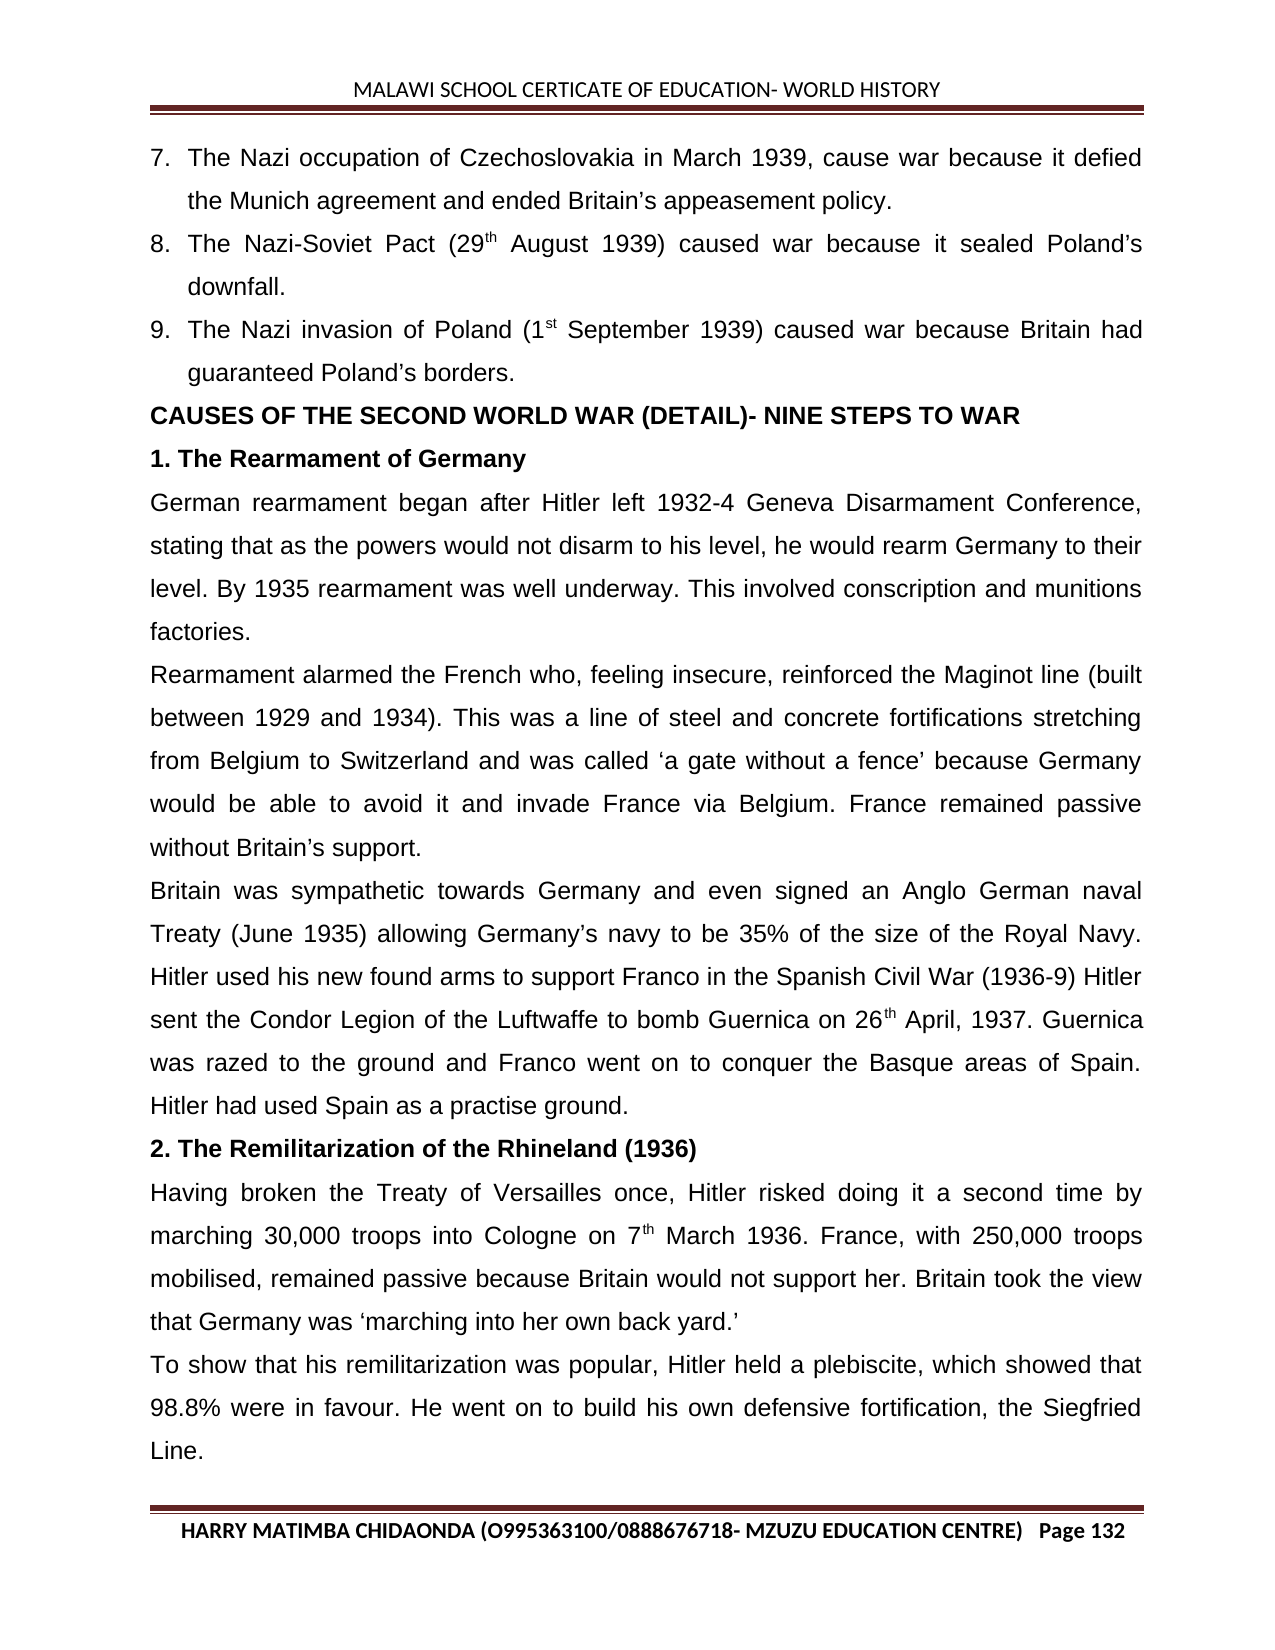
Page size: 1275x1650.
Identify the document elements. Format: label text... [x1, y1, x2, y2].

subtitle 1. The Rearmament of Germany [150, 444, 1144, 473]
list The Nazi-Soviet Pact (29th August 1939) caused war because it sealed Poland’s downfall. [150, 229, 1144, 301]
list The Nazi occupation of Czechoslovakia in March 1939, cause war because it defied the Munich agreement and ended Britain’s appeasement policy. [150, 142, 1144, 214]
text Britain was sympathetic towards Germany and even signed an Anglo German naval Treaty (June 1935) allowing Germany’s navy to be 35% of the size of the Royal Navy. Hitler used his new found arms to support Franco in the Spanish Civil War (1936-9) Hitler sent the Condor Legion of the Luftwaffe to bomb Guernica on 26th April, 1937. Guernica was razed to the ground and Franco went on to conquer the Basque areas of Spain. Hitler had used Spain as a practise ground. [150, 876, 1144, 1120]
text German rearmament began after Hitler left 1932-4 Geneva Disarmament Conference, stating that as the powers would not disarm to his level, he would rearm Germany to their level. By 1935 rearmament was well underway. This involved conscription and munitions factories. [150, 487, 1144, 646]
subtitle CAUSES OF THE SECOND WORLD WAR (DETAIL)- NINE STEPS TO WAR [150, 401, 1144, 430]
text Having broken the Treaty of Versailles once, Hitler risked doing it a second time by marching 30,000 troops into Cologne on 7th March 1936. France, with 250,000 troops mobilised, remained passive because Britain would not support her. Britain took the view that Germany was ‘marching into her own back yard.’ [150, 1177, 1144, 1336]
list The Nazi invasion of Poland (1st September 1939) caused war because Britain had guaranteed Poland’s borders. [150, 315, 1144, 387]
text To show that his remilitarization was popular, Hitler held a plebiscite, which showed that 98.8% were in favour. He went on to build his own defensive fortification, the Siegfried Line. [150, 1350, 1144, 1465]
text Rearmament alarmed the French who, feeling insecure, reinforced the Maginot line (built between 1929 and 1934). This was a line of steel and concrete fortifications stretching from Belgium to Switzerland and was called ‘a gate without a fence’ because Germany would be able to avoid it and invade France via Belgium. France remained passive without Britain’s support. [150, 660, 1144, 861]
subtitle 2. The Remilitarization of the Rhineland (1936) [150, 1134, 1144, 1163]
